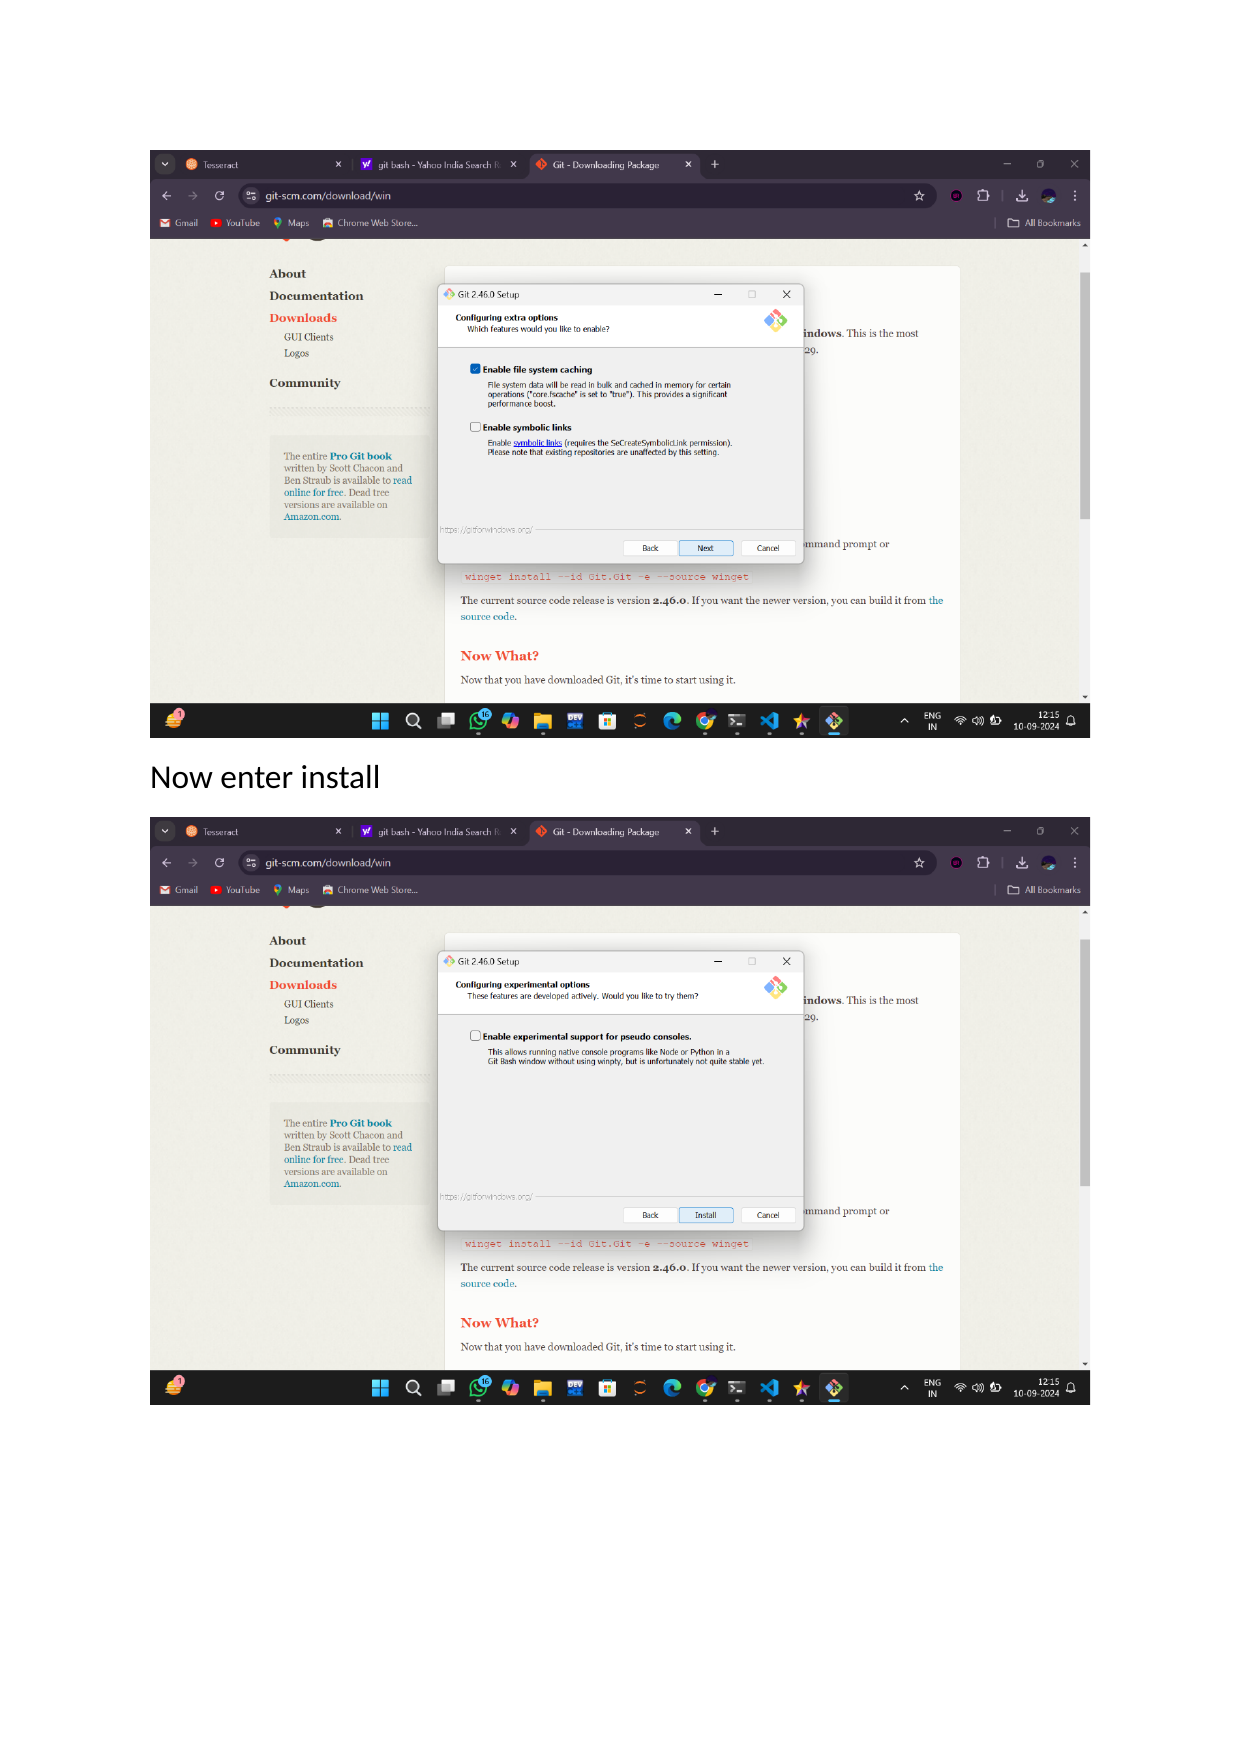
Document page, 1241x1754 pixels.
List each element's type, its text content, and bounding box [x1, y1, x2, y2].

picture [150, 817, 1091, 1405]
picture [150, 150, 1091, 738]
text Now enter install [150, 756, 1090, 797]
